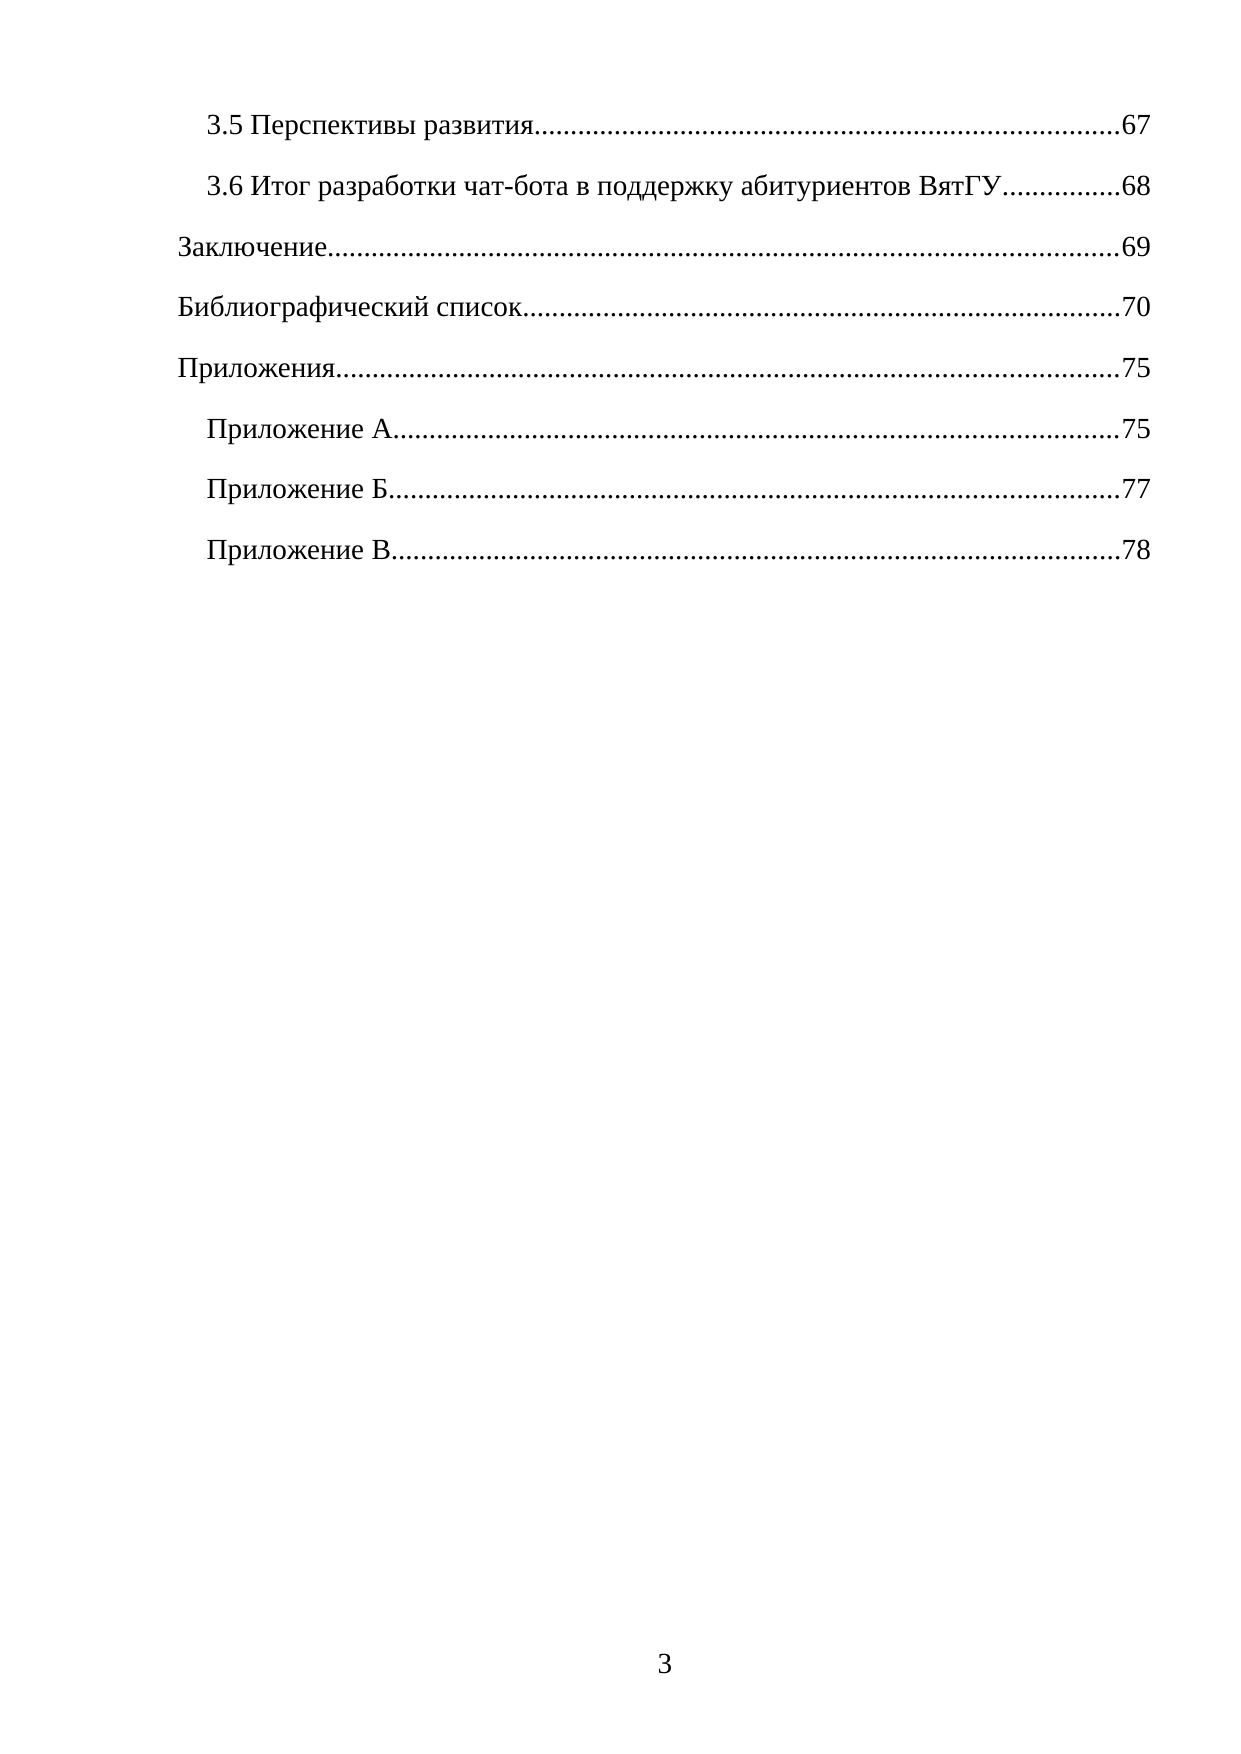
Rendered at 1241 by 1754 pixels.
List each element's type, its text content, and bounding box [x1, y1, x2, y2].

text Приложения 75 [177, 350, 1152, 384]
text Приложение А 75 [206, 411, 1152, 444]
text Библиографический список 70 [177, 289, 1152, 323]
text Заключение 69 [177, 229, 1152, 262]
text 3.5 Перспективы развития 67 [206, 107, 1152, 141]
text Приложение Б 77 [206, 472, 1152, 505]
text 3.6 Итог разработки чат-бота в поддержку абитуриентов ВятГУ 68 [206, 168, 1152, 202]
text Приложение В 78 [206, 532, 1152, 566]
